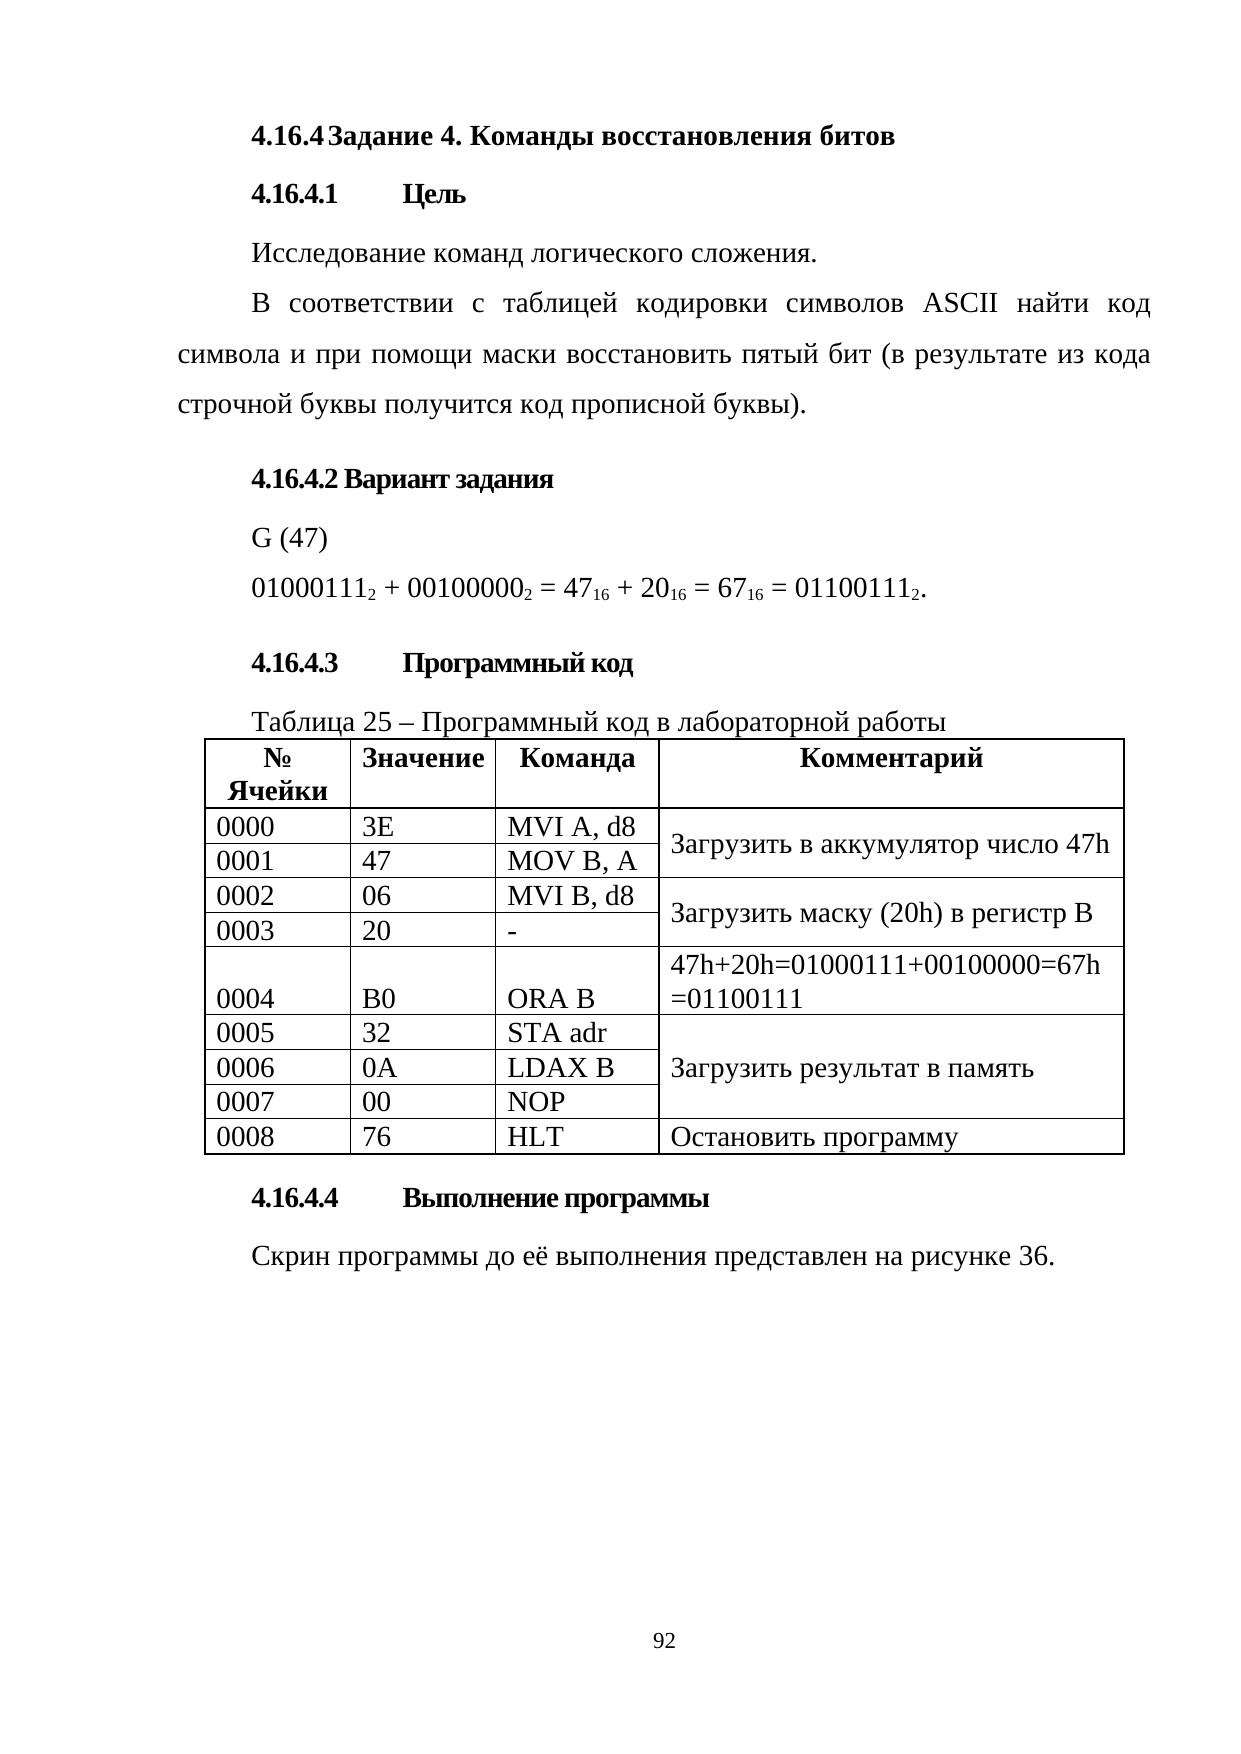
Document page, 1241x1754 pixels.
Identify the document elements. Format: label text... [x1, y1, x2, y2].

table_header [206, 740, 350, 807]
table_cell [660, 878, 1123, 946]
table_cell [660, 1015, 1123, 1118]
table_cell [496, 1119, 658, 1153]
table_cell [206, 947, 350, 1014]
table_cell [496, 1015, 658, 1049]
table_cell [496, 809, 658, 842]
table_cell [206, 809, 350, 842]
text Скрин программы до её выполнения представлен на рисунке 36. [177, 1238, 1152, 1272]
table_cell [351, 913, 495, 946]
text Исследование команд логического сложения. [177, 235, 1152, 269]
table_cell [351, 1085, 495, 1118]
title 4.16.4.3 Программный код [177, 646, 1152, 679]
title 4.16.4.2 Вариант задания [177, 461, 1152, 495]
title 4.16.4.4 Выполнение программы [177, 1180, 1152, 1213]
text Таблица 25 – Программный код в лабораторной работы [177, 704, 1152, 738]
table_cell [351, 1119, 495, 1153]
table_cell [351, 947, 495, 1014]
text G (47) [177, 520, 1152, 553]
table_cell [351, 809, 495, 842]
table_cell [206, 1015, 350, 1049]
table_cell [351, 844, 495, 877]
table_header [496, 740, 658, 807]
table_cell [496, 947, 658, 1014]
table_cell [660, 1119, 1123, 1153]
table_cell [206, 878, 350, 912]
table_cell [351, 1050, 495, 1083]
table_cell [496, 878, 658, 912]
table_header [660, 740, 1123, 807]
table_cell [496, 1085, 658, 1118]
text 010001112 + 001000002 = 4716 + 2016 = 6716 = 011001112. [177, 570, 1152, 604]
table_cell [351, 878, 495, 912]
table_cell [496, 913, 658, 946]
subtitle Задание 4. Команды восстановления битов [177, 118, 1152, 152]
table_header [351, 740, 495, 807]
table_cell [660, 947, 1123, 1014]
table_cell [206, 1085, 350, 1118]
text В соответствии с таблицей кодировки символов ASCII найти код символа и при помощи маски восстановить пятый бит (в результате из кода строчной буквы получится код прописной буквы). [177, 286, 1152, 420]
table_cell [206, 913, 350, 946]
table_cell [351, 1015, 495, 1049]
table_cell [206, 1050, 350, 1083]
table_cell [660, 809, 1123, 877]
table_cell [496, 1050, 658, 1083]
title 4.16.4.1 Цель [177, 177, 1152, 210]
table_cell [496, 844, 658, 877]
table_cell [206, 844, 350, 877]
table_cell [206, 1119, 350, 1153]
